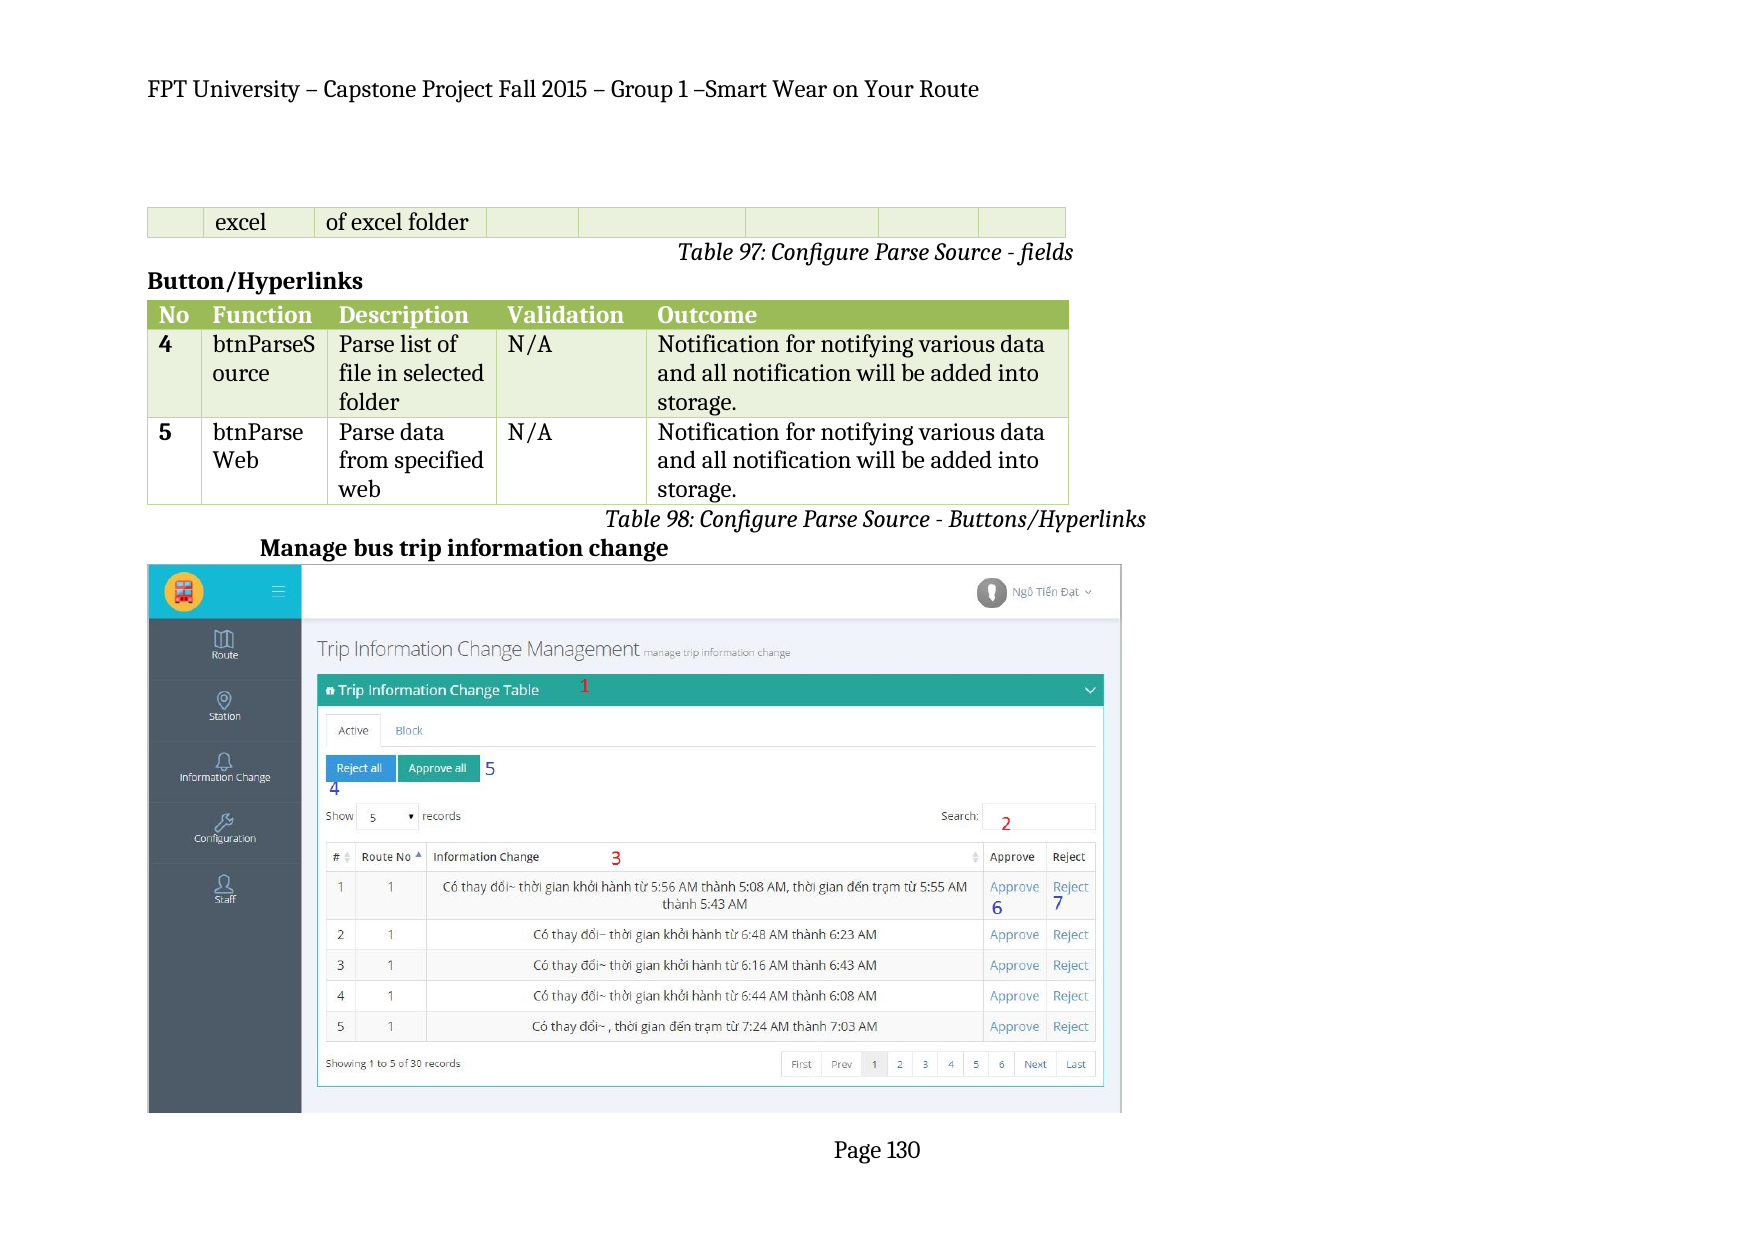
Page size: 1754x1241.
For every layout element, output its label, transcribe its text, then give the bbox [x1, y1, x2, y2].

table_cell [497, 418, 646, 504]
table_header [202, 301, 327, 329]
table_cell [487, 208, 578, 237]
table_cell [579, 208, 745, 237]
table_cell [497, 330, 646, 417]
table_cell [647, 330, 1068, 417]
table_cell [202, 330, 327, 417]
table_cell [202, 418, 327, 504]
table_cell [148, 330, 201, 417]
picture [147, 564, 1122, 1113]
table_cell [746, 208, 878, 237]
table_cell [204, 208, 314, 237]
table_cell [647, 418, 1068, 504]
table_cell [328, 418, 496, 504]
text Table 97: Configure Parse Source - fields [147, 238, 1607, 267]
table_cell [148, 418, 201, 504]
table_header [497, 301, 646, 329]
subtitle Manage bus trip information change [259, 534, 1607, 562]
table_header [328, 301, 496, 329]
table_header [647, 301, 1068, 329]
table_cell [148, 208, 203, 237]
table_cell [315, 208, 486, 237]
text Button/Hyperlinks [147, 267, 1607, 295]
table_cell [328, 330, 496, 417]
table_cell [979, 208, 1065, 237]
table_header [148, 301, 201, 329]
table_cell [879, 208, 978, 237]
text Table 98: Configure Parse Source - Buttons/Hyperlinks [147, 505, 1607, 534]
